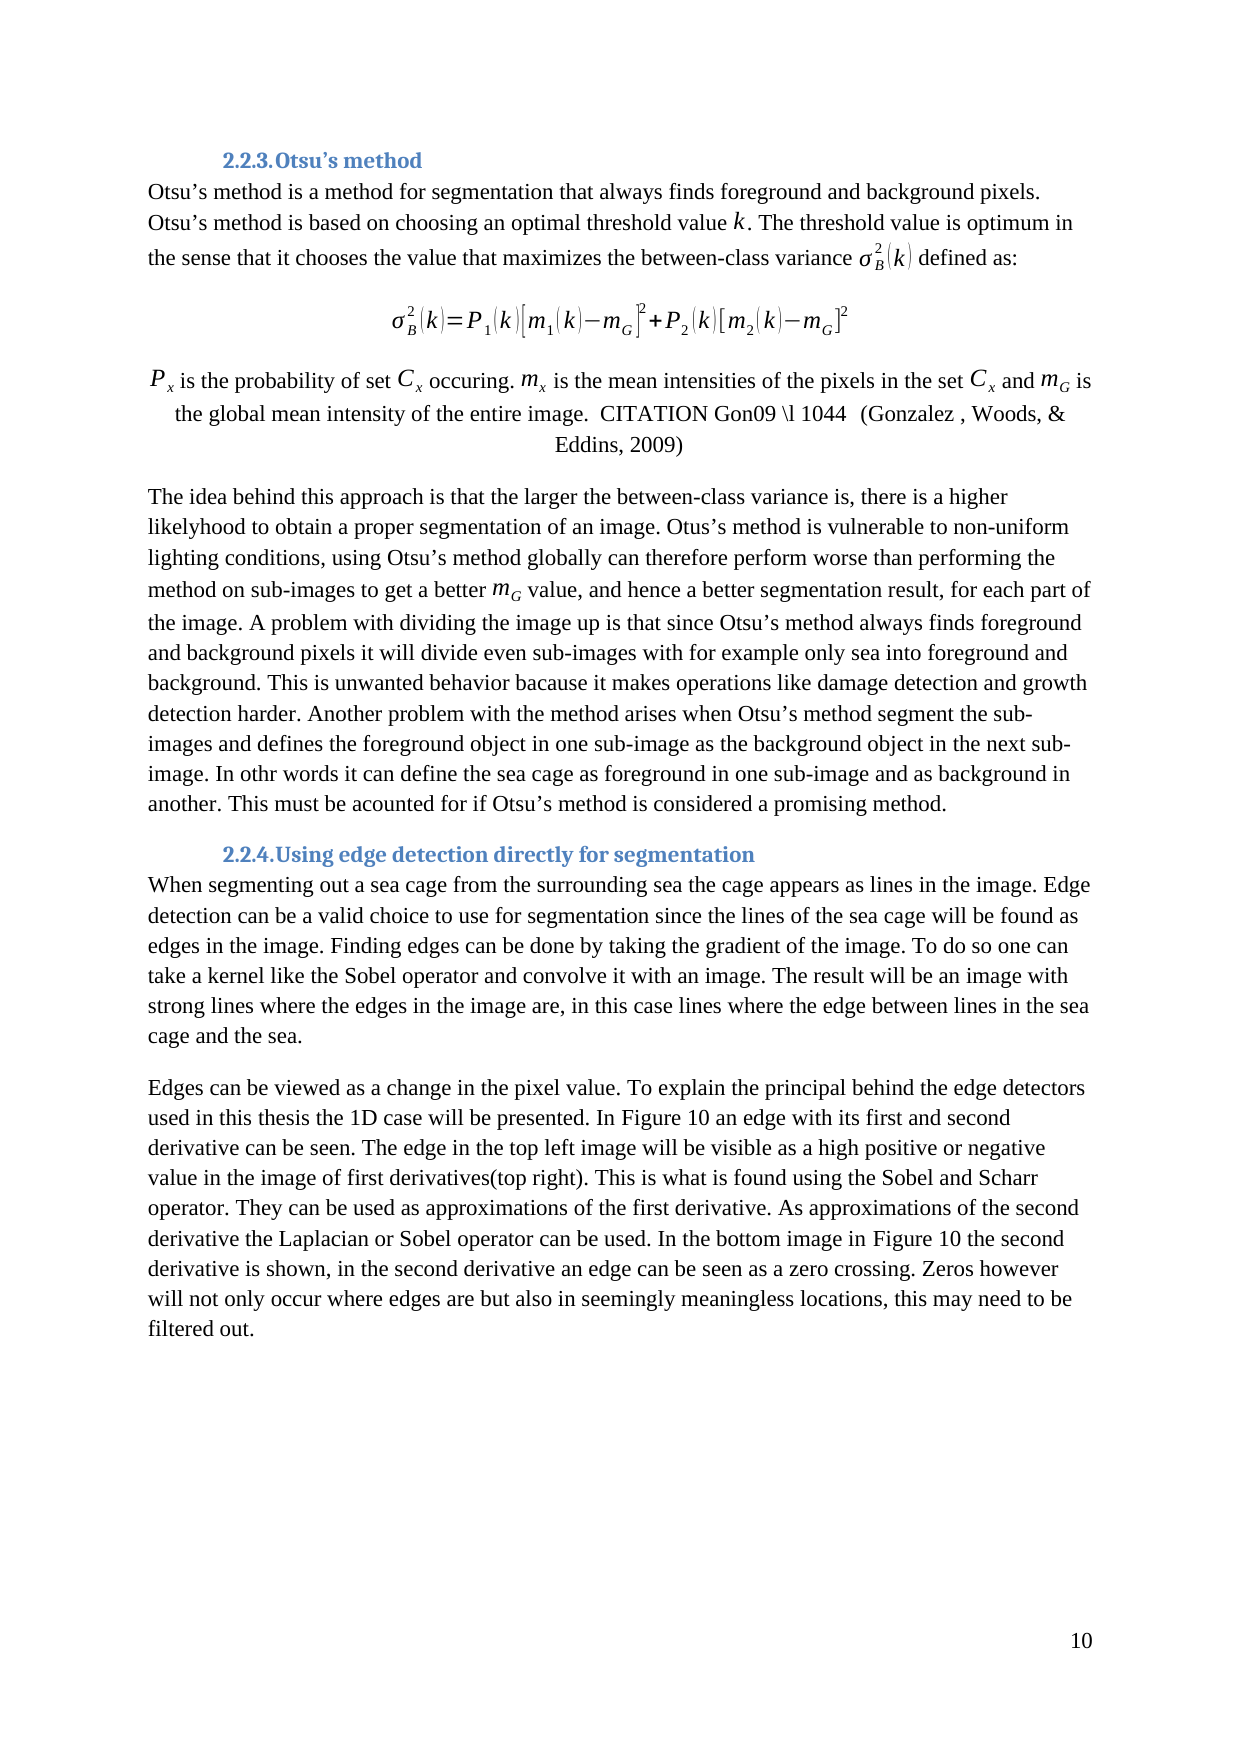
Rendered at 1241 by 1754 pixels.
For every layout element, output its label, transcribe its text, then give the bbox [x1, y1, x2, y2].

subtitle Otsu’s method [223, 148, 1093, 174]
subtitle Using edge detection directly for segmentation [223, 841, 1093, 868]
text Edges can be viewed as a change in the pixel value. To explain the principal behind the edge detectors used in this thesis the 1D case will be presented. In Figure 10 an edge with its first and second derivative can be seen. The edge in the top left image will be visible as a high positive or negative value in the image of first derivatives(top right). This is what is found using the Sobel and Scharr operator. They can be used as approximations of the first derivative. As approximations of the second derivative the Laplacian or Sobel operator can be used. In the bottom image in Figure 10 the second derivative is shown, in the second derivative an edge can be seen as a zero crossing. Zeros however will not only occur where edges are but also in seemingly meaningless locations, this may need to be filtered out. [148, 1074, 1093, 1342]
text Otsu’s method is a method for segmentation that always finds foreground and background pixels. Otsu’s method is based on choosing an optimal threshold value . The threshold value is optimum in the sense that it chooses the value that maximizes the between-class variance defined as: [148, 178, 1093, 274]
text is the probability of set occuring. is the mean intensities of the pixels in the set and is the global mean intensity of the entire image. [148, 364, 1093, 458]
text The idea behind this approach is that the larger the between-class variance is, there is a higher likelyhood to obtain a proper segmentation of an image. Otus’s method is vulnerable to non-uniform lighting conditions, using Otsu’s method globally can therefore perform worse than performing the method on sub-images to get a better value, and hence a better segmentation result, for each part of the image. A problem with dividing the image up is that since Otsu’s method always finds foreground and background pixels it will divide even sub-images with for example only sea into foreground and background. This is unwanted behavior bacause it makes operations like damage detection and growth detection harder. Another problem with the method arises when Otsu’s method segment the sub-images and defines the foreground object in one sub-image as the background object in the next sub-image. In othr words it can define the sea cage as foreground in one sub-image and as background in another. This must be acounted for if Otsu’s method is considered a promising method. [148, 483, 1093, 817]
text When segmenting out a sea cage from the surrounding sea the cage appears as lines in the image. Edge detection can be a valid choice to use for segmentation since the lines of the sea cage will be found as edges in the image. Finding edges can be done by taking the gradient of the image. To do so one can take a kernel like the Sobel operator and convolve it with an image. The result will be an image with strong lines where the edges in the image are, in this case lines where the edge between lines in the sea cage and the sea. [148, 872, 1093, 1049]
